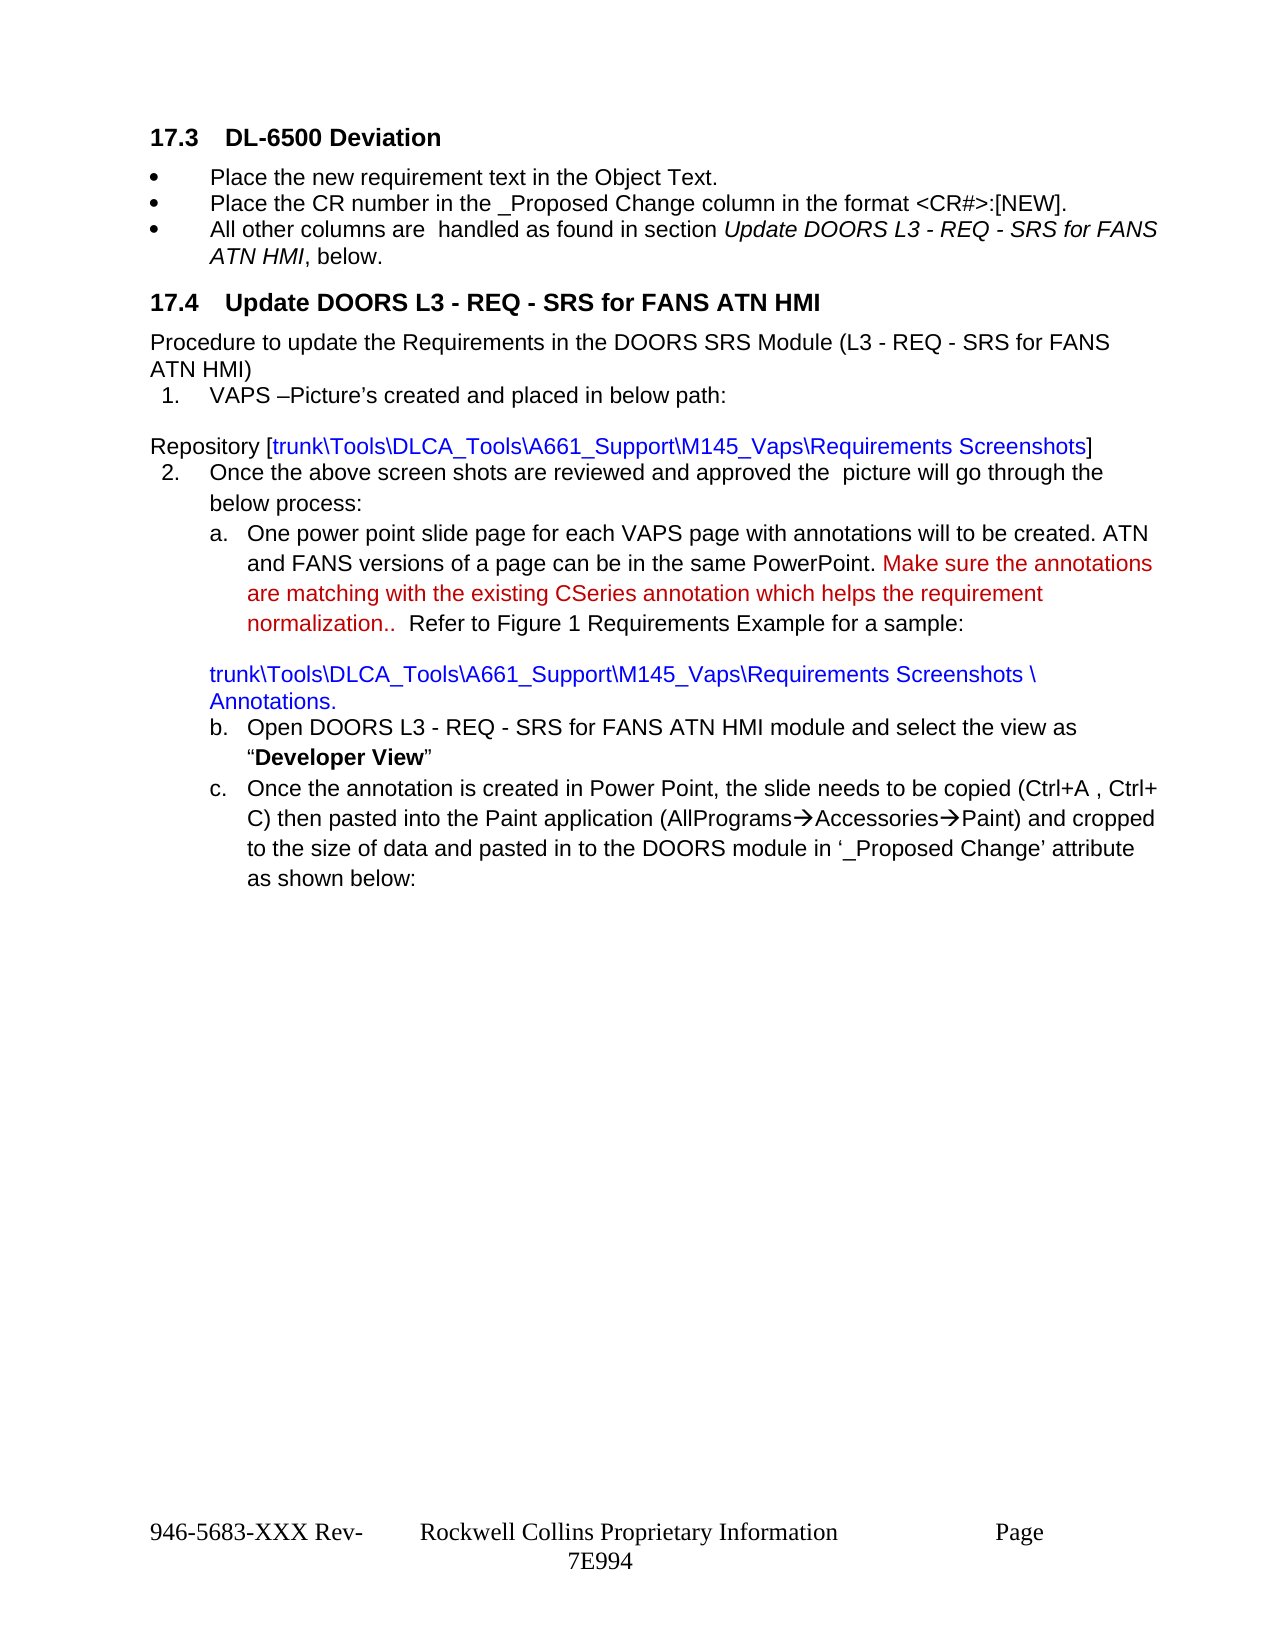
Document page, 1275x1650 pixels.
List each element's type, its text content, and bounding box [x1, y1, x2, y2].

list Once the above screen shots are reviewed and approved the picture will go through the below process: [161, 459, 1162, 516]
text Procedure to update the Requirements in the DOORS SRS Module (L3 - REQ - SRS for FANS ATN HMI) [150, 329, 1162, 382]
list VAPS –Picture’s created and placed in below path: [161, 382, 1162, 408]
list Once the annotation is created in Power Point, the slide needs to be copied (Ctrl+A , Ctrl+ C) then pasted into the Paint application (AllProgramsAccessoriesPaint) and cropped to the size of data and pasted in to the DOORS module in ‘_Proposed Change’ attribute as shown below: [209, 774, 1162, 891]
list Place the CR number in the _Proposed Change column in the format <CR#>:[NEW]. [150, 190, 1162, 216]
text Repository [trunk\Tools\DLCA_Tools\A661_Support\M145_Vaps\Requirements Screenshots] [150, 433, 1162, 459]
list All other columns are handled as found in section Update DOORS L3 - REQ - SRS for FANS ATN HMI, below. [150, 216, 1162, 269]
subtitle DL-6500 Deviation [150, 122, 1162, 151]
list One power point slide page for each VAPS page with annotations will to be created. ATN and FANS versions of a page can be in the same PowerPoint. Make sure the annotations are matching with the existing CSeries annotation which helps the requirement normalization.. Refer to Figure 1 Requirements Example for a sample: [209, 520, 1162, 637]
list Open DOORS L3 - REQ - SRS for FANS ATN HMI module and select the view as “Developer View” [209, 714, 1162, 771]
list Place the new requirement text in the Object Text. [150, 164, 1162, 190]
text trunk\Tools\DLCA_Tools\A661_Support\M145_Vaps\Requirements Screenshots \Annotations. [209, 661, 1162, 714]
subtitle Update DOORS L3 - REQ - SRS for FANS ATN HMI [150, 288, 1162, 317]
